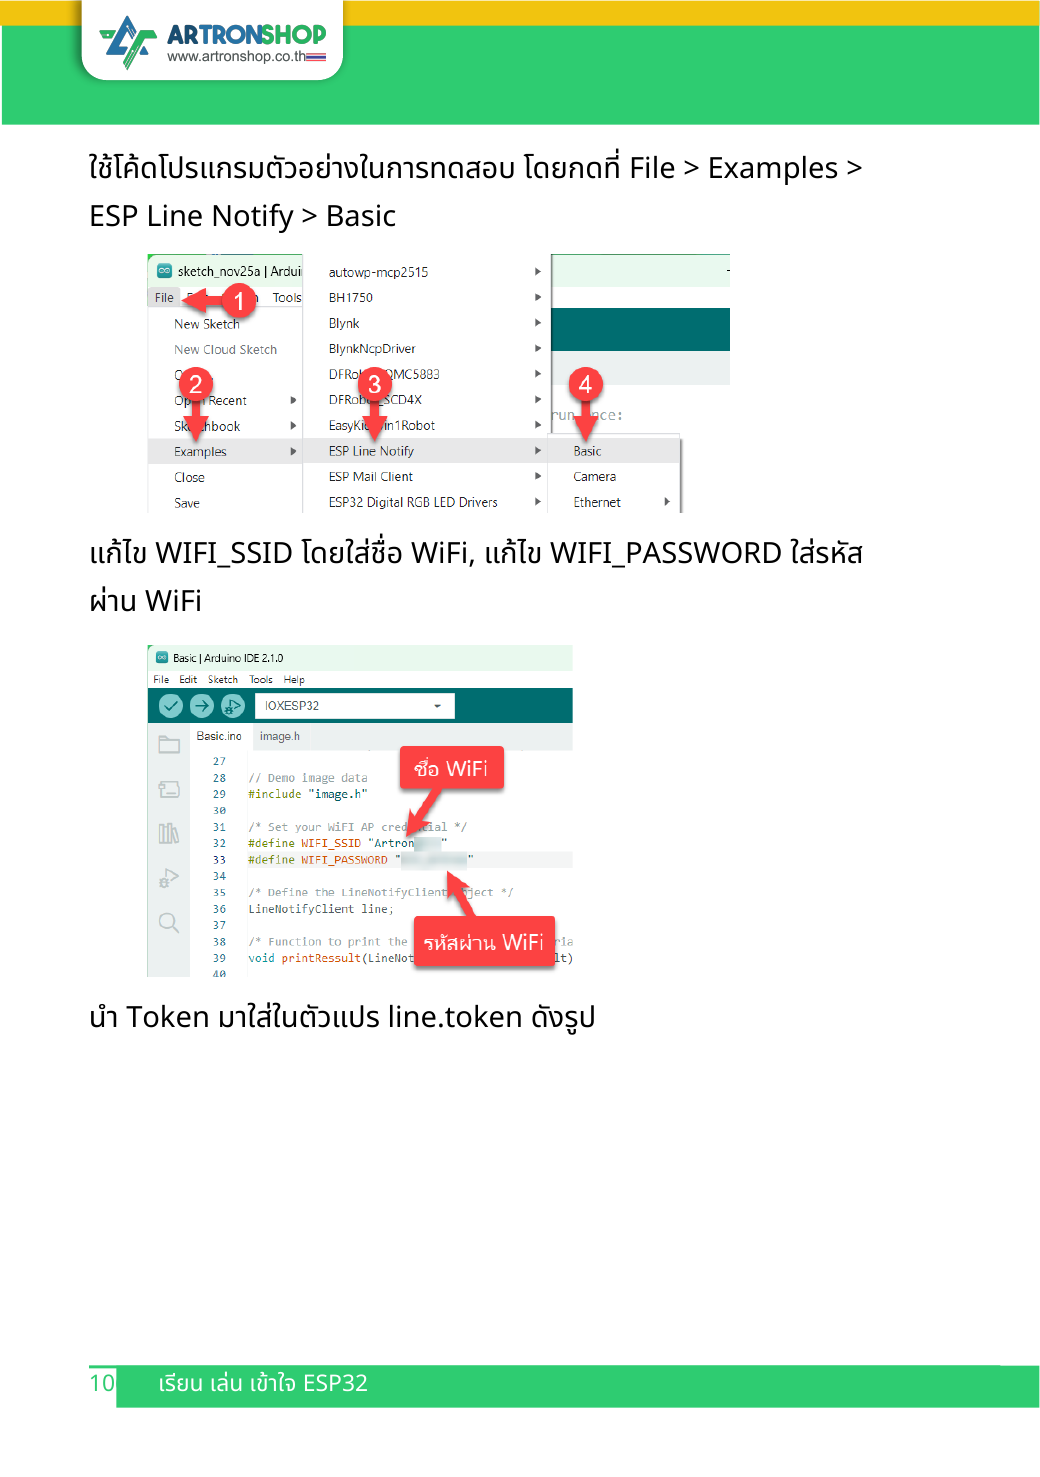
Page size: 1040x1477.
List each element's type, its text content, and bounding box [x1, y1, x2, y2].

picture [147, 645, 573, 977]
text นำ Token มาใส่ในตัวแปร line.token ดังรูป [89, 997, 892, 1041]
picture [92, 12, 326, 73]
text แก้ไข WIFI_SSID โดยใส่ชื่อ WiFi, แก้ไข WIFI_PASSWORD ใส่รหัสผ่าน WiFi [89, 533, 892, 625]
text ใช้โค้ดโปรแกรมตัวอย่างในการทดสอบ โดยกดที่ File > Examples > ESP Line Notify > Basic [89, 148, 892, 235]
picture [147, 254, 730, 513]
